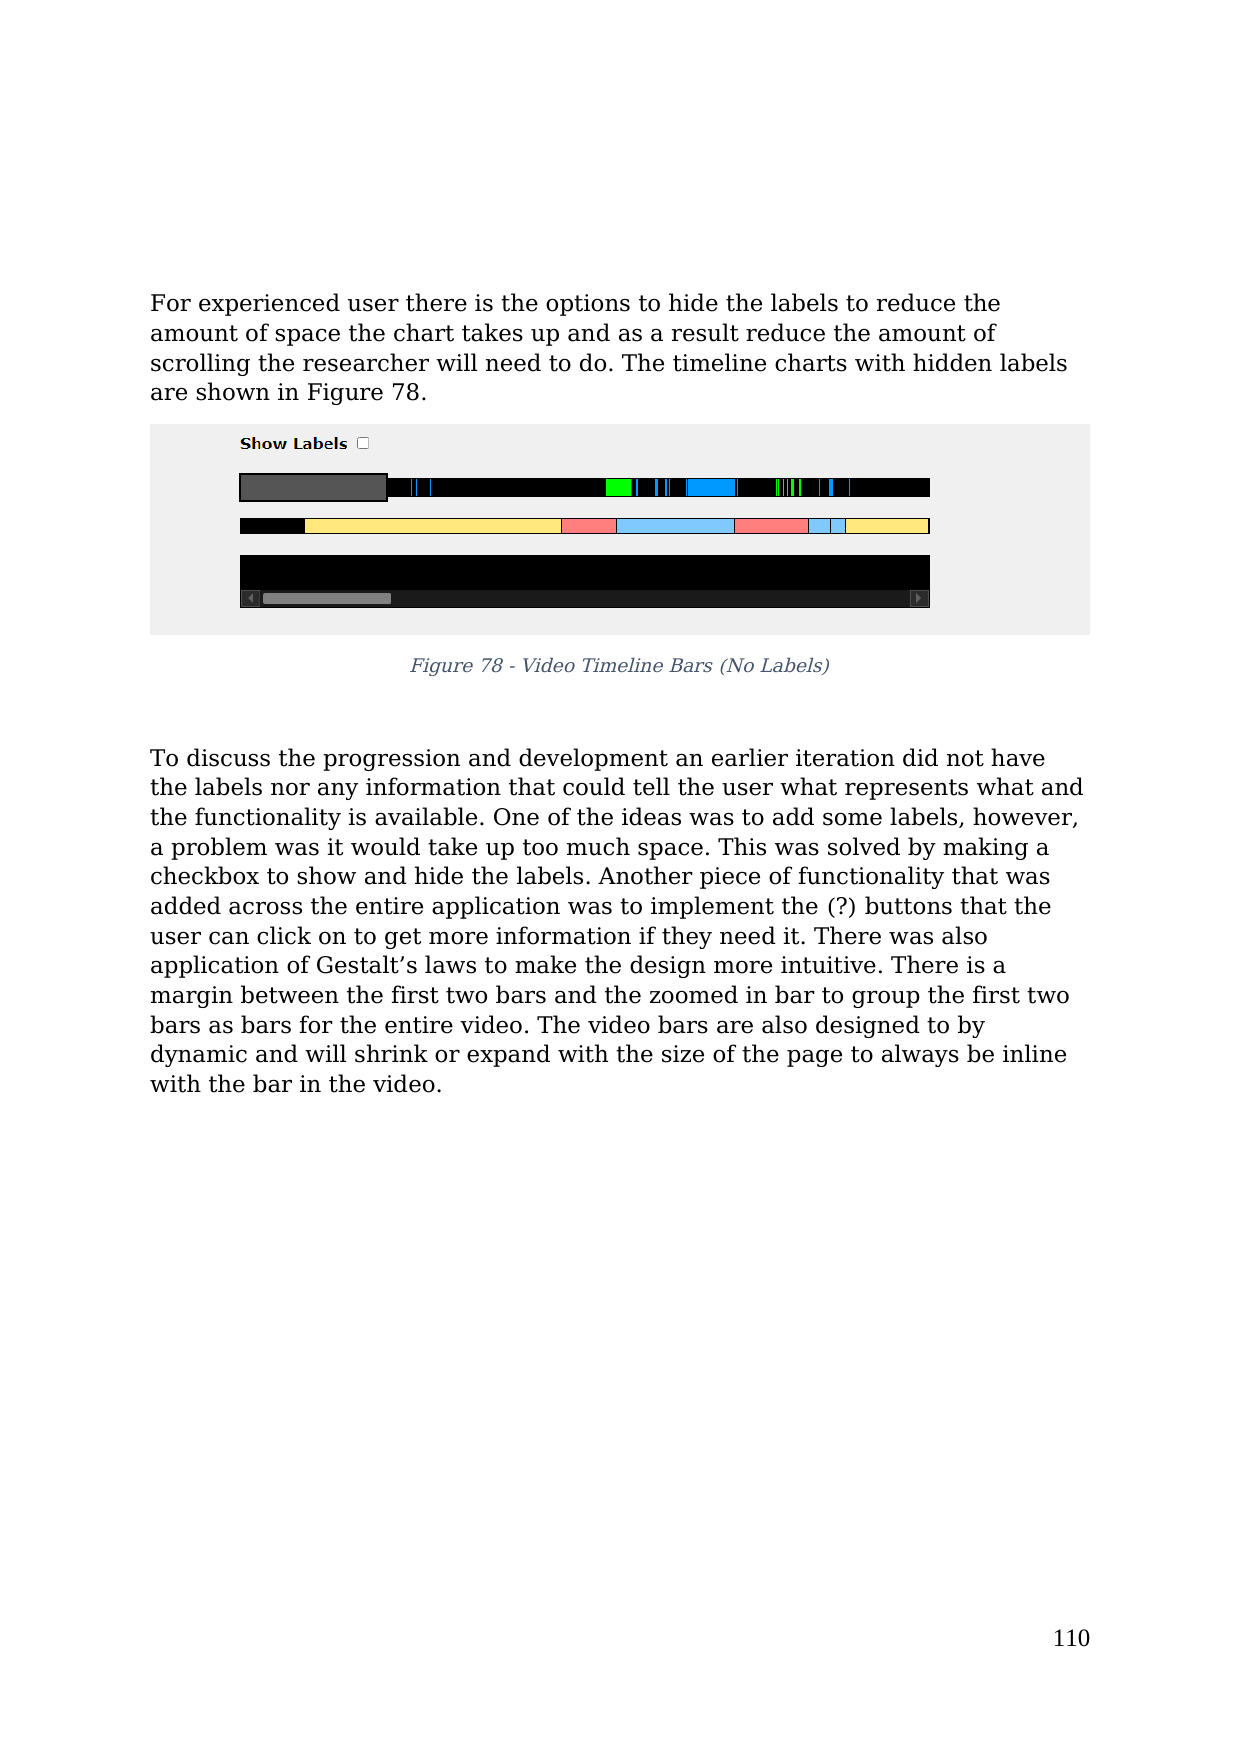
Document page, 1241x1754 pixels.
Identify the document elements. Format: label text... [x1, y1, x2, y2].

text To discuss the progression and development an earlier iteration did not have the labels nor any information that could tell the user what represents what and the functionality is available. One of the ideas was to add some labels, however, a problem was it would take up too much space. This was solved by making a checkbox to show and hide the labels. Another piece of functionality that was added across the entire application was to implement the (?) buttons that the user can click on to get more information if they need it. There was also application of Gestalt’s laws to make the design more intuitive. There is a margin between the first two bars and the zoomed in bar to group the first two bars as bars for the entire video. The video bars are also designed to by dynamic and will shrink or expand with the size of the page to always be inline with the bar in the video. [150, 743, 1090, 1097]
text For experienced user there is the options to hide the labels to reduce the amount of space the chart takes up and as a result reduce the amount of scrolling the researcher will need to do. The timeline charts with hidden labels are shown in Figure 78. [150, 289, 1090, 406]
picture [150, 424, 1091, 635]
